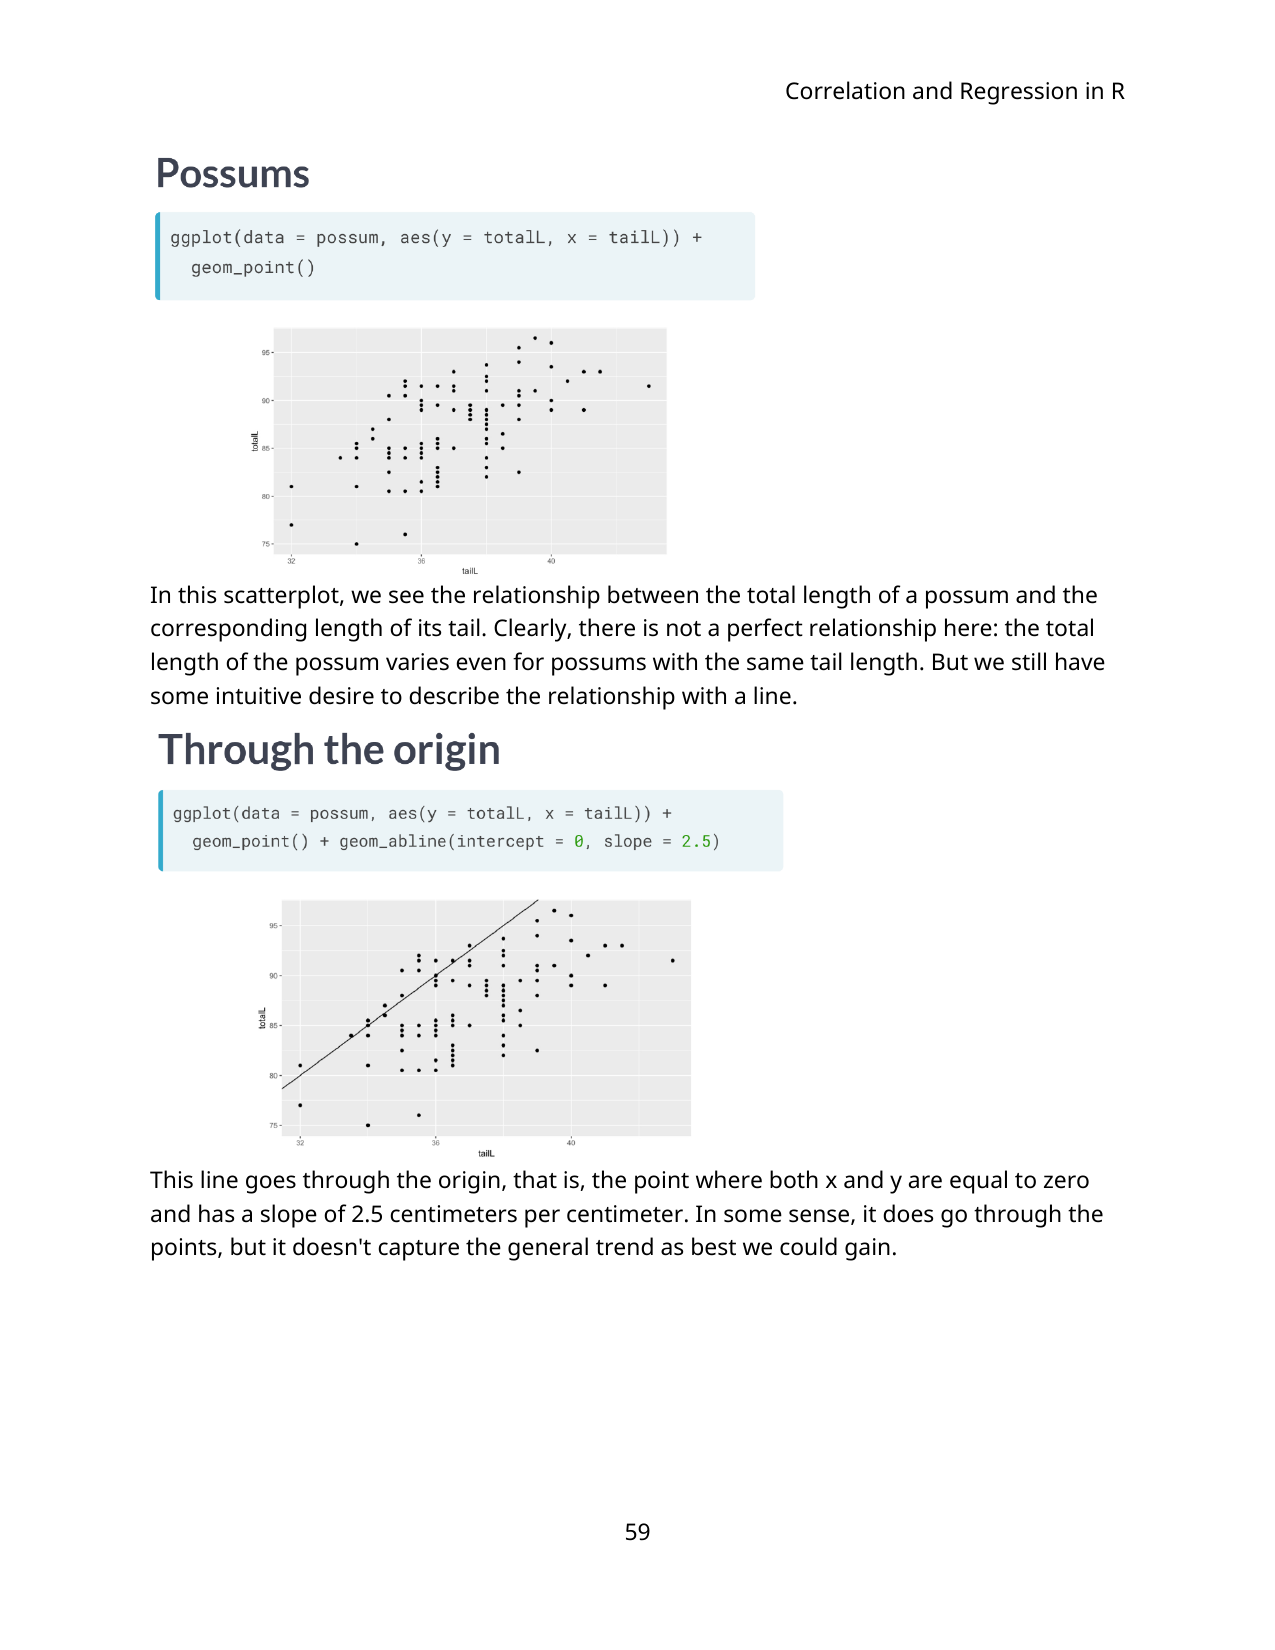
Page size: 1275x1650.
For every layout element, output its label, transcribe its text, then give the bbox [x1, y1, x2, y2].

picture [150, 730, 789, 1162]
picture [150, 150, 760, 576]
